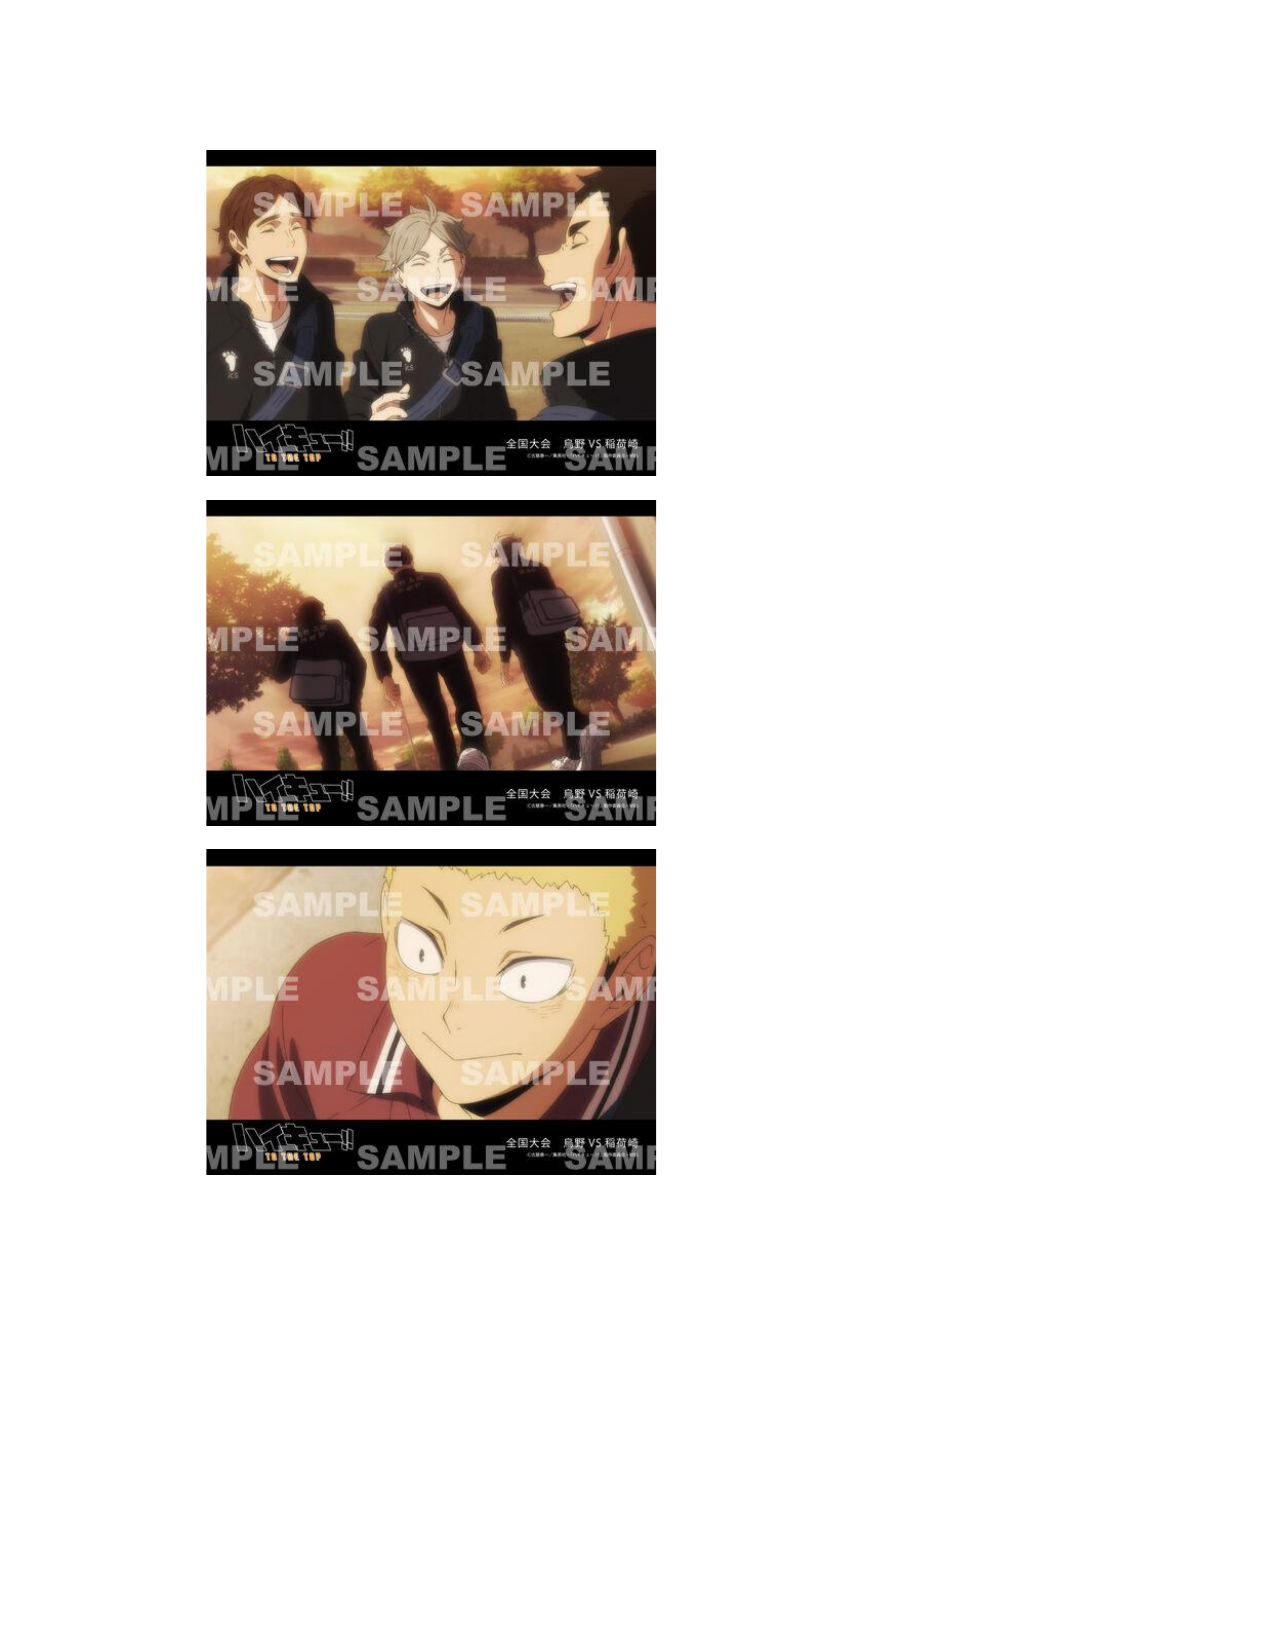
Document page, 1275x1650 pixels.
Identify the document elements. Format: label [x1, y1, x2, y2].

picture [206, 500, 657, 826]
picture [206, 849, 657, 1175]
picture [206, 150, 657, 476]
